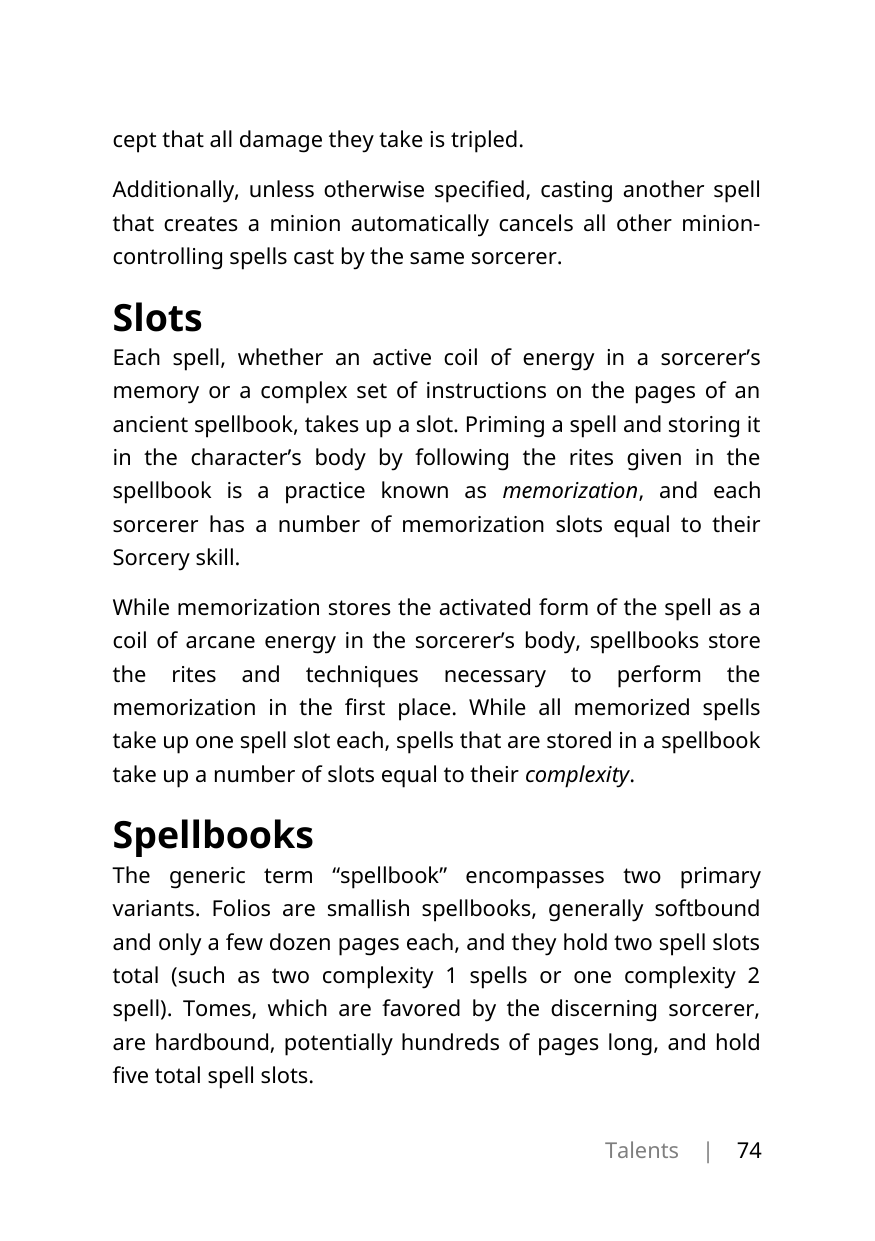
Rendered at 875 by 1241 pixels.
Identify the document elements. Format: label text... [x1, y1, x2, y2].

text Each spell, whether an active coil of energy in a sorcerer’s memory or a complex set of instructions on the pages of an ancient spellbook, takes up a slot. Priming a spell and storing it in the character’s body by following the rites given in the spellbook is a practice known as memorization, and each sorcerer has a number of memorization slots equal to their Sorcery skill. [112, 342, 762, 572]
text The generic term “spellbook” encompasses two primary variants. Folios are smallish spellbooks, generally softbound and only a few dozen pages each, and they hold two spell slots total (such as two complexity 1 spells or one complexity 2 spell). Tomes, which are favored by the discerning sorcerer, are hardbound, potentially hundreds of pages long, and hold five total spell slots. [112, 860, 762, 1089]
subtitle Slots [112, 291, 762, 342]
text Some spells, such as Summon Mephit and False Spark create NPCs, whether via summoning or other means. These NPCs follow all of the normal rules for NPCs, except that all damage they take is tripled. [112, 124, 762, 154]
text Additionally, unless otherwise specified, casting another spell that creates a minion automatically cancels all other minion-controlling spells cast by the same sorcerer. [112, 174, 762, 271]
text While memorization stores the activated form of the spell as a coil of arcane energy in the sorcerer’s body, spellbooks store the rites and techniques necessary to perform the memorization in the first place. While all memorized spells take up one spell slot each, spells that are stored in a spellbook take up a number of slots equal to their complexity. [112, 592, 762, 788]
subtitle Spellbooks [112, 809, 762, 860]
